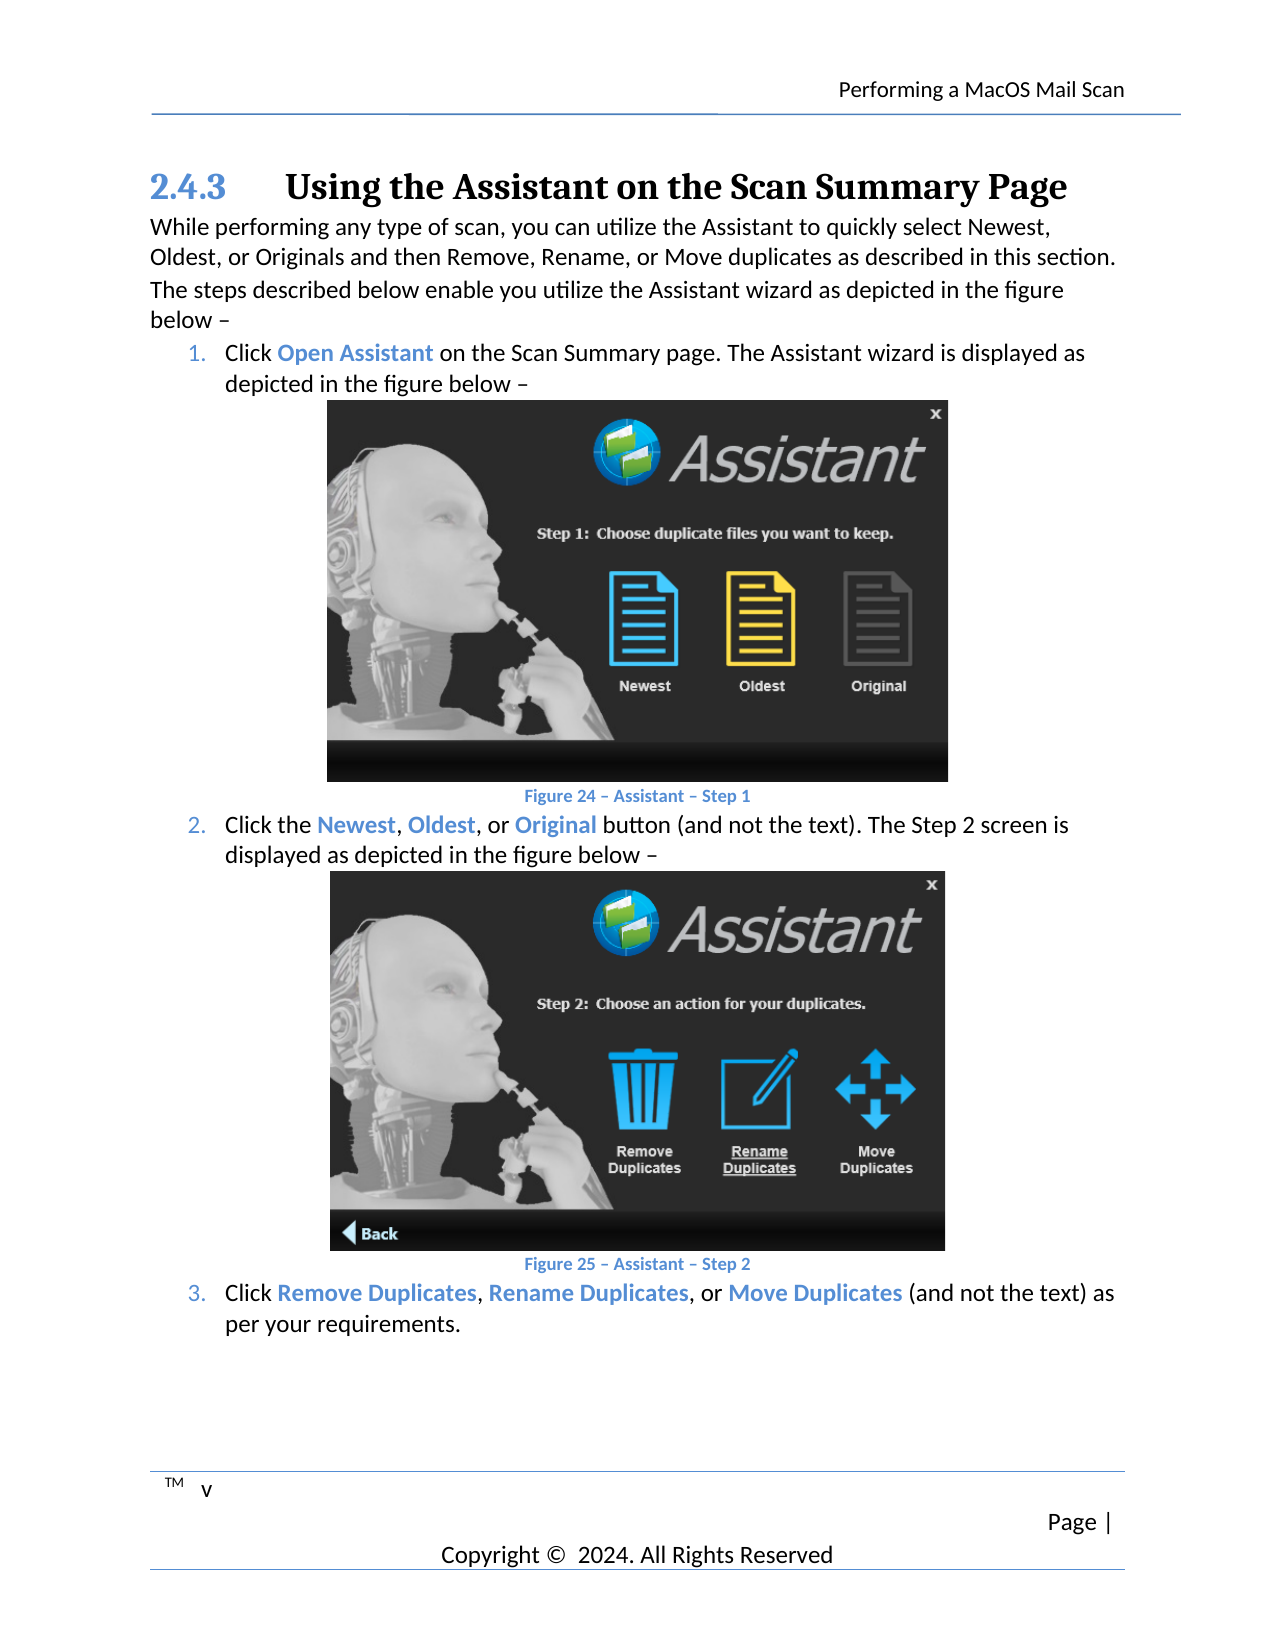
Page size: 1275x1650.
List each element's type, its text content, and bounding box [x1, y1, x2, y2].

text The steps described below enable you utilize the Assistant wizard as depicted in the figure below – [150, 274, 1125, 335]
picture [327, 400, 949, 782]
list Click the Newest, Oldest, or Original button (and not the text). The Step 2 screen is displayed as depicted in the figure below – [187, 809, 1125, 870]
list Click Open Assistant on the Scan Summary page. The Assistant wizard is displayed as depicted in the figure below – [187, 337, 1125, 398]
picture [330, 871, 946, 1251]
list Click Remove Duplicates, Rename Duplicates, or Move Duplicates (and not the text) as per your requirements. [187, 1277, 1125, 1338]
subtitle Using the Assistant on the Scan Summary Page [150, 166, 1125, 209]
text While performing any type of scan, you can utilize the Assistant to quickly select Newest, Oldest, or Originals and then Remove, Rename, or Move duplicates as described in this section. [150, 211, 1125, 272]
